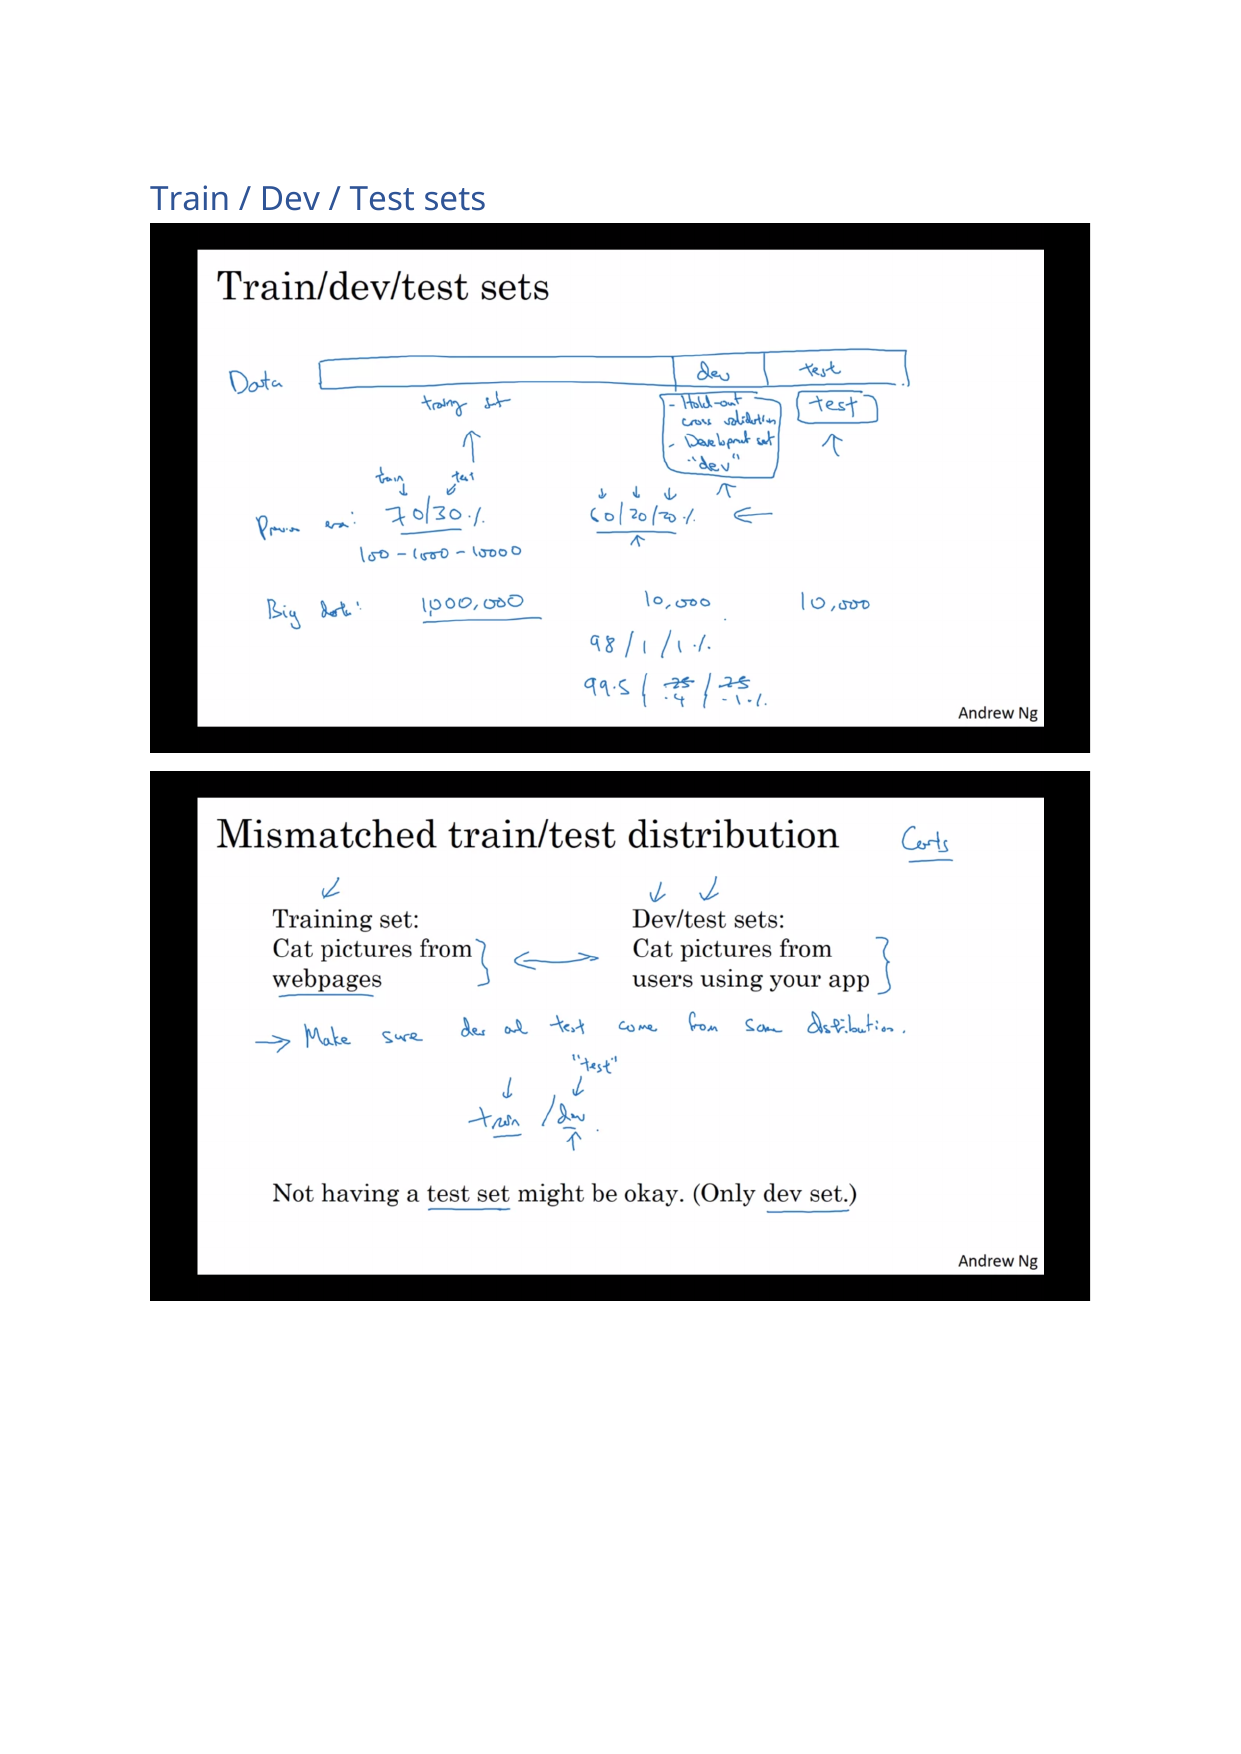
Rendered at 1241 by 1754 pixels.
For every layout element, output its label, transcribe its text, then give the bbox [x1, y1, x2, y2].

picture [150, 771, 1091, 1301]
picture [150, 223, 1091, 753]
subtitle Train / Dev / Test sets [150, 175, 1090, 220]
